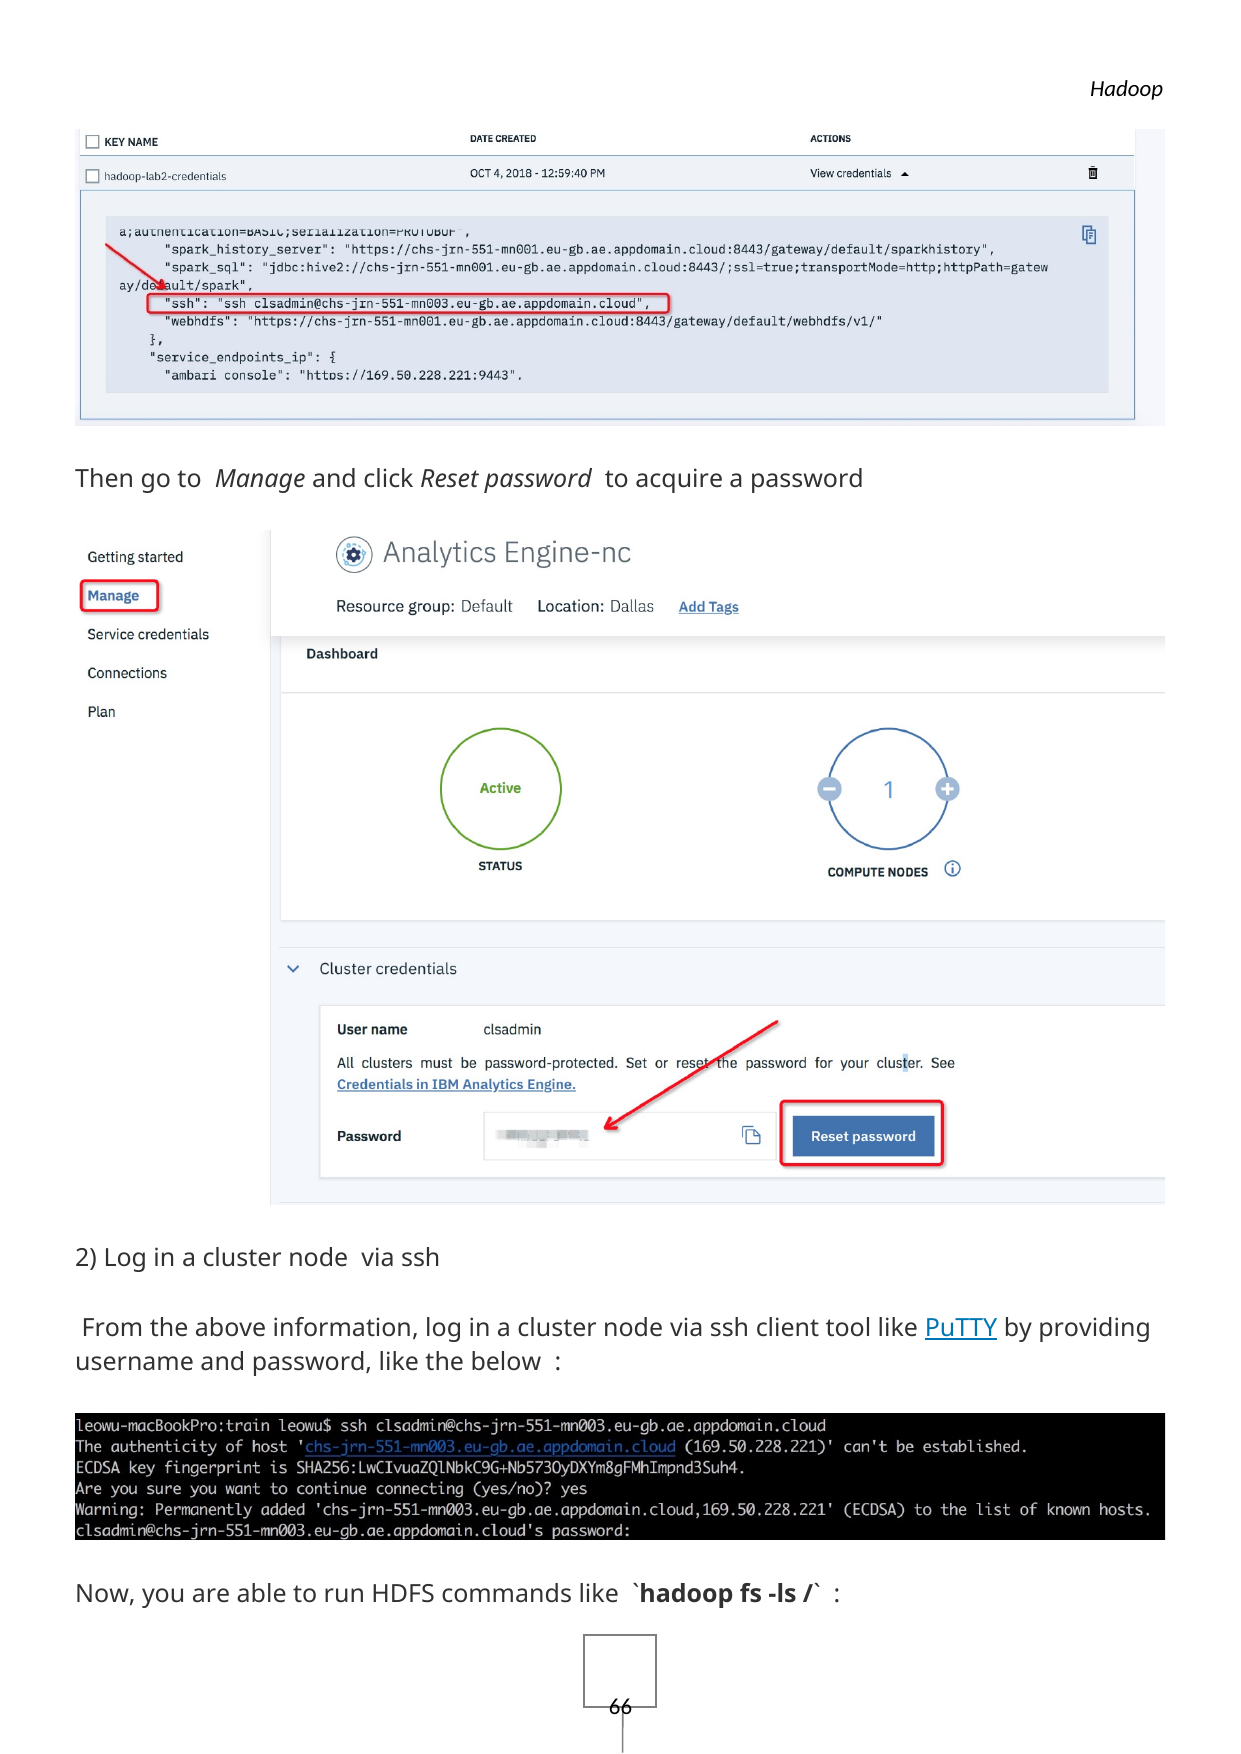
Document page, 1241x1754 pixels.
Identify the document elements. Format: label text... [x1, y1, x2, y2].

picture [75, 129, 1166, 426]
text Then go to Manage and click Reset password to acquire a password [75, 461, 1165, 495]
text From the above information, log in a cluster node via ssh client tool like PuTTY by providing username and password, like the below : [75, 1309, 1165, 1378]
text Now, you are able to run HDFS commands like `hadoop fs -ls /` : [75, 1575, 1165, 1609]
picture [75, 1413, 1166, 1540]
text 2) Log in a cluster node via ssh [75, 1240, 1165, 1274]
picture [75, 530, 1166, 1205]
